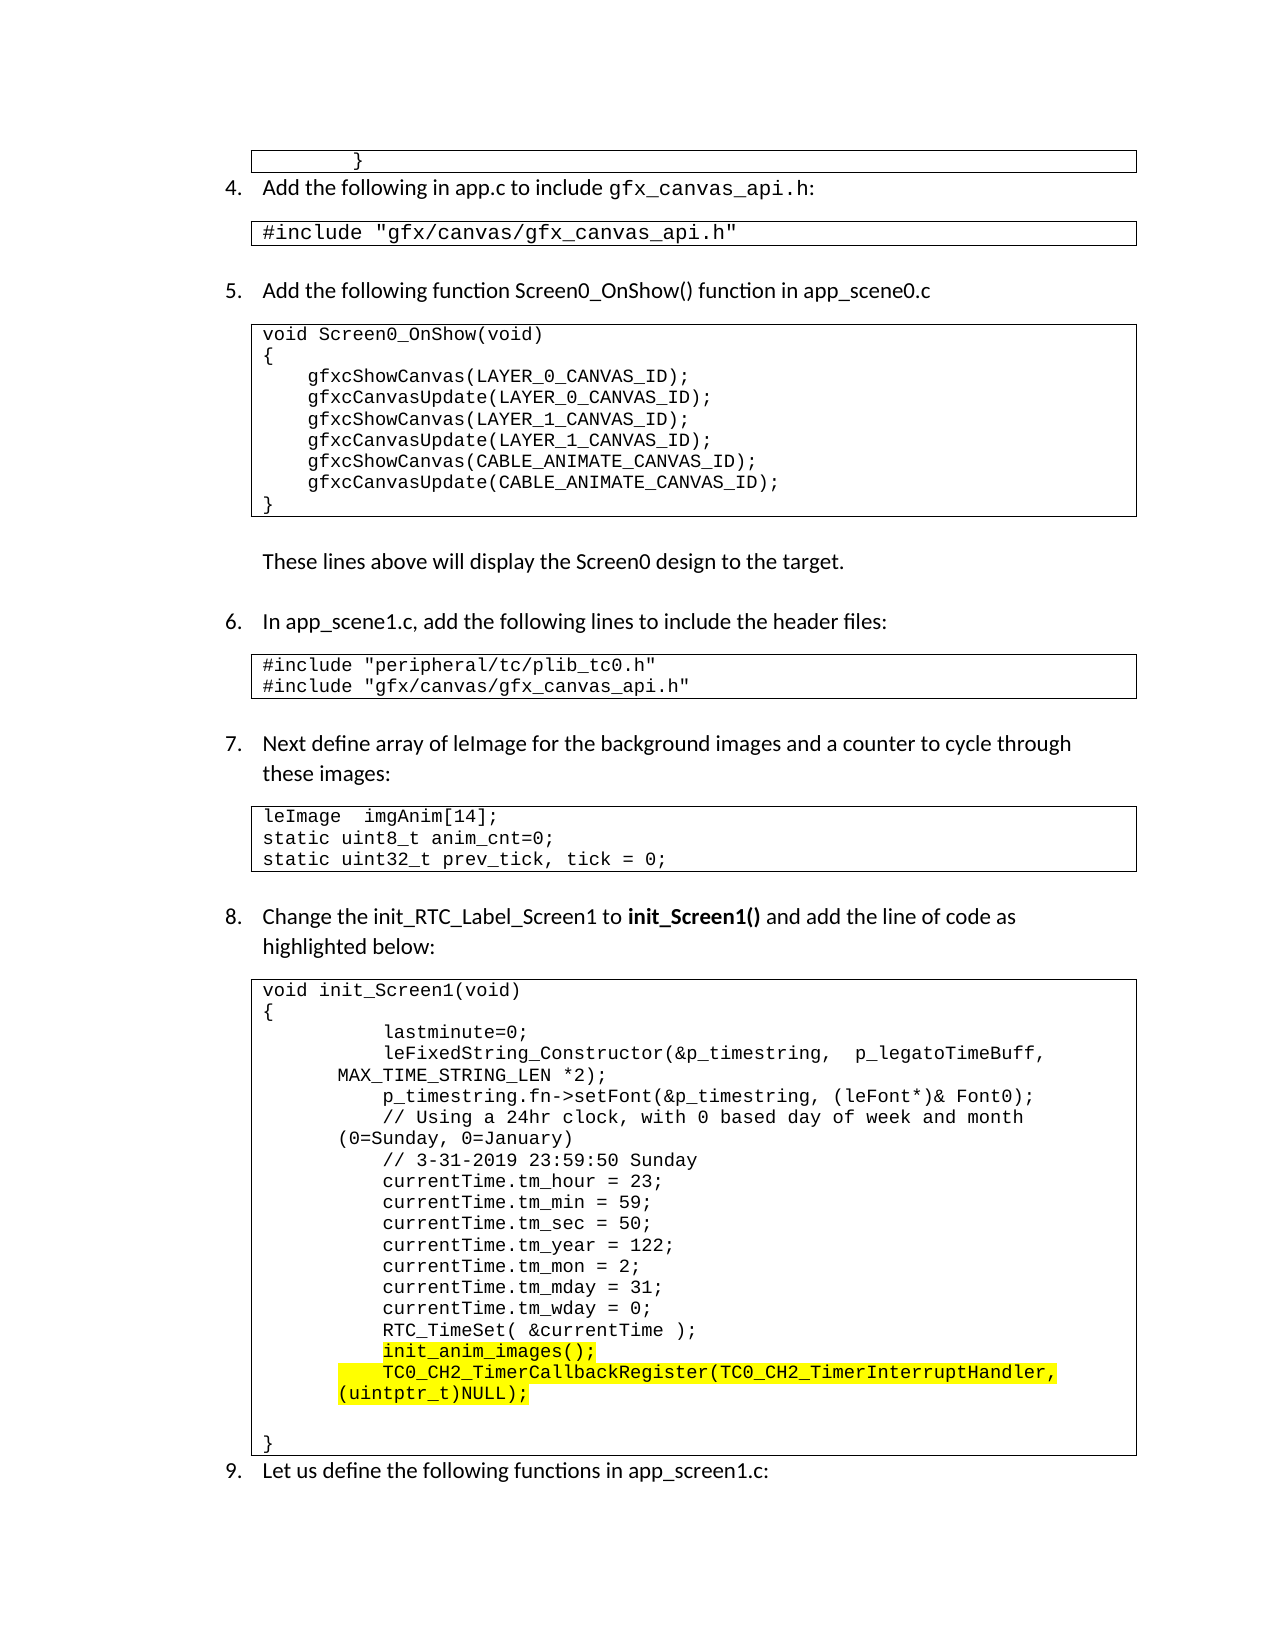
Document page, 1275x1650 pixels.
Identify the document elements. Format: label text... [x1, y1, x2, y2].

list These lines above will display the Screen0 design to the target. [262, 547, 1125, 575]
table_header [252, 151, 1136, 172]
list Change the init_RTC_Label_Screen1 to init_Screen1() and add the line of code as highlighted below: [225, 902, 1125, 961]
list Add the following function Screen0_OnShow() function in app_scene0.c [225, 277, 1125, 305]
table_header void init_Screen1(void) { lastminute=0; leFixedString_Constructor(&p_timestring, p_legatoTimeBuff, MAX_TIME_STRING_LEN *2); p_timestring.fn->setFont(&p_timestring, (leFont*)& Font0); // Using a 24hr clock, with 0 based day of week and month (0=Sunday, 0=January) // 3-31-2019 23:59:50 Sunday currentTime.tm_hour = 23; currentTime.tm_min = 59; currentTime.tm_sec = 50; currentTime.tm_year = 122; currentTime.tm_mon = 2; currentTime.tm_mday = 31; currentTime.tm_wday = 0; RTC_TimeSet( &currentTime ); init_anim_images(); TC0_CH2_TimerCallbackRegister(TC0_CH2_TimerInterruptHandler, (uintptr_t)NULL); } [252, 980, 1136, 1455]
list In app_scene1.c, add the following lines to include the header files: [225, 607, 1125, 636]
table_header leImage imgAnim[14]; static uint8_t anim_cnt=0; static uint32_t prev_tick, tick = 0; [252, 807, 1136, 871]
list Next define array of leImage for the background images and a counter to cycle through these images: [225, 729, 1125, 787]
table_header #include "peripheral/tc/plib_tc0.h" #include "gfx/canvas/gfx_canvas_api.h" [252, 655, 1136, 698]
table_header void Screen0_OnShow(void) { gfxcShowCanvas(LAYER_0_CANVAS_ID); gfxcCanvasUpdate(LAYER_0_CANVAS_ID); gfxcShowCanvas(LAYER_1_CANVAS_ID); gfxcCanvasUpdate(LAYER_1_CANVAS_ID); gfxcShowCanvas(CABLE_ANIMATE_CANVAS_ID); gfxcCanvasUpdate(CABLE_ANIMATE_CANVAS_ID); } [252, 325, 1136, 516]
list Let us define the following functions in app_screen1.c: [225, 1456, 1125, 1484]
list Add the following in app.c to include gfx_canvas_api.h: [225, 173, 1125, 202]
table_header #include "gfx/canvas/gfx_canvas_api.h" [252, 222, 1136, 245]
